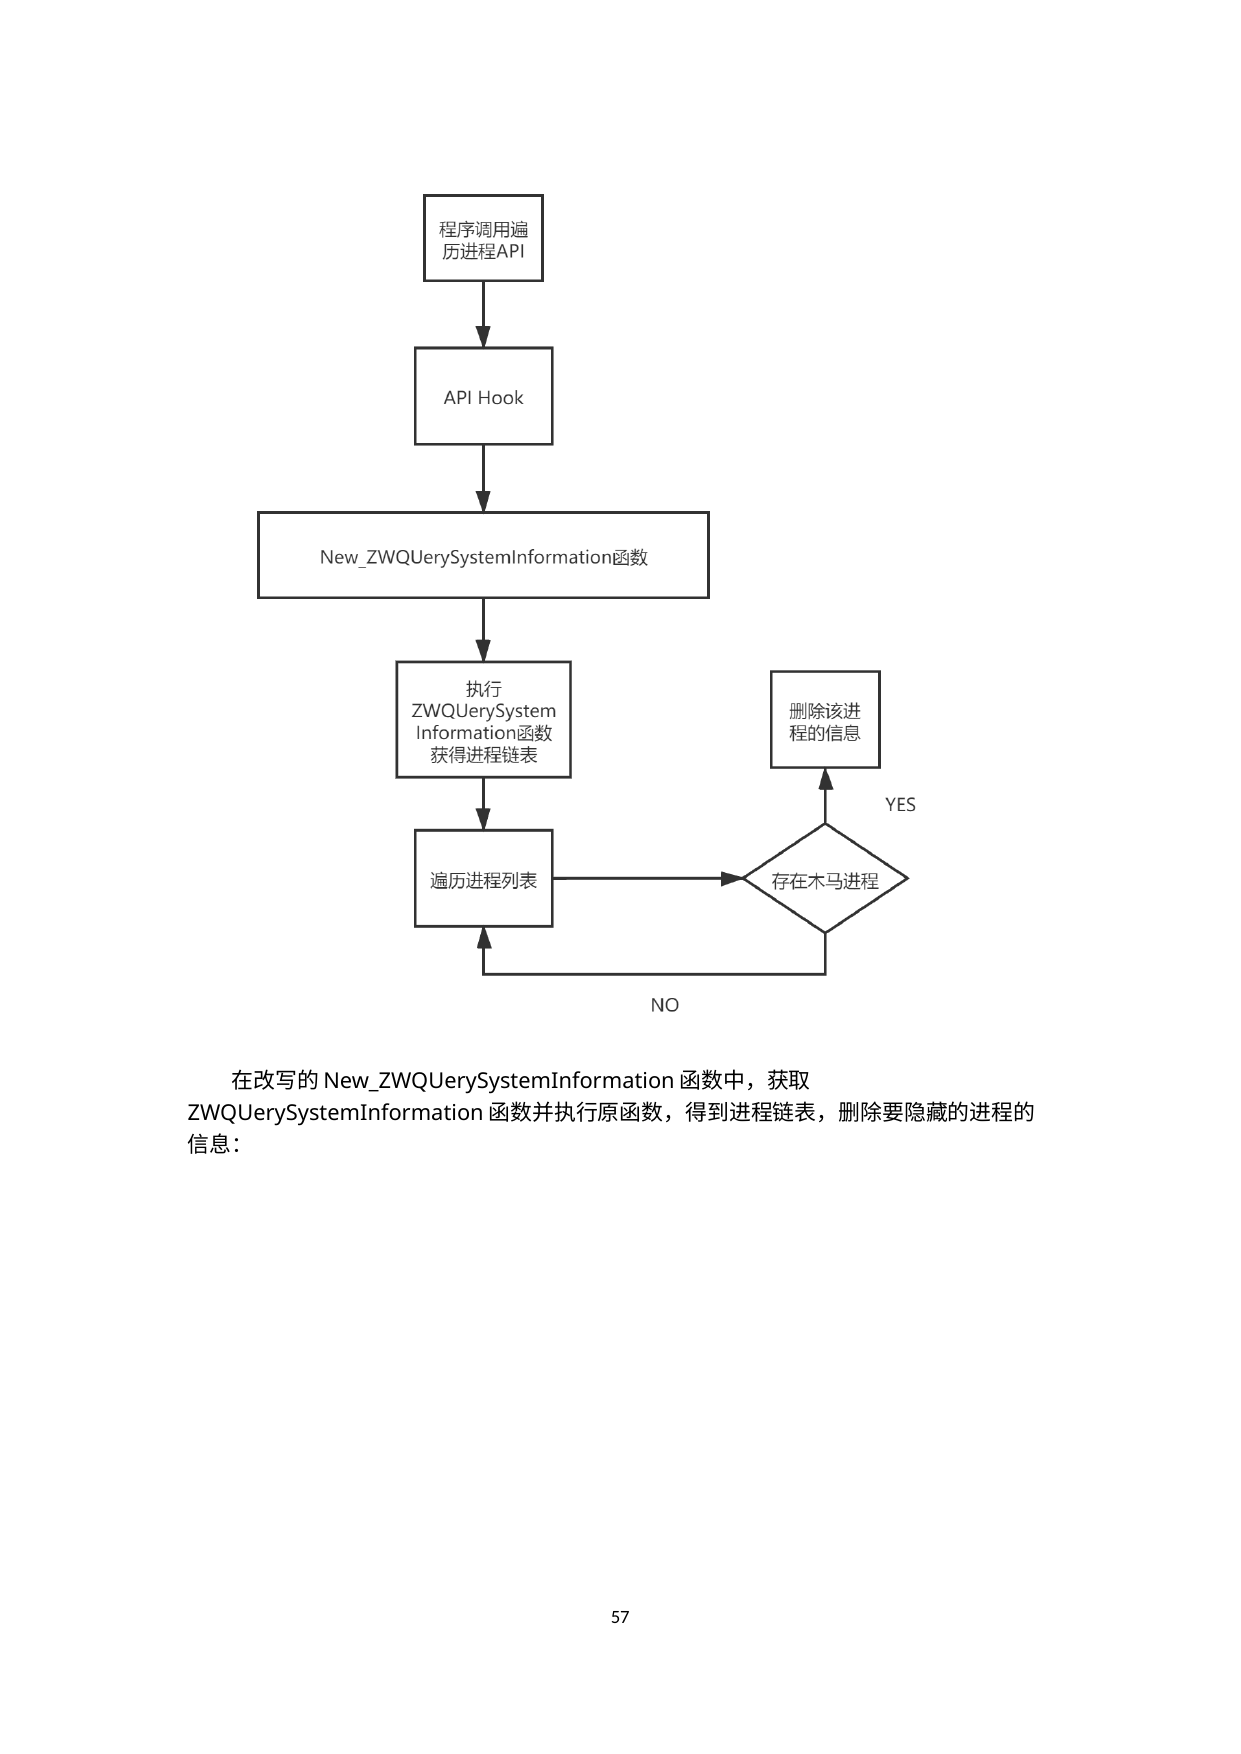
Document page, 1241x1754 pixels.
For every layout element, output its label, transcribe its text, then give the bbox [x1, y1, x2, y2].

text 在改写的New_ZWQUerySystemInformation函数中，获取ZWQUerySystemInformation函数并执行原函数，得到进程链表，删除要隐藏的进程的信息： [187, 1063, 1053, 1159]
picture [224, 162, 1017, 1064]
